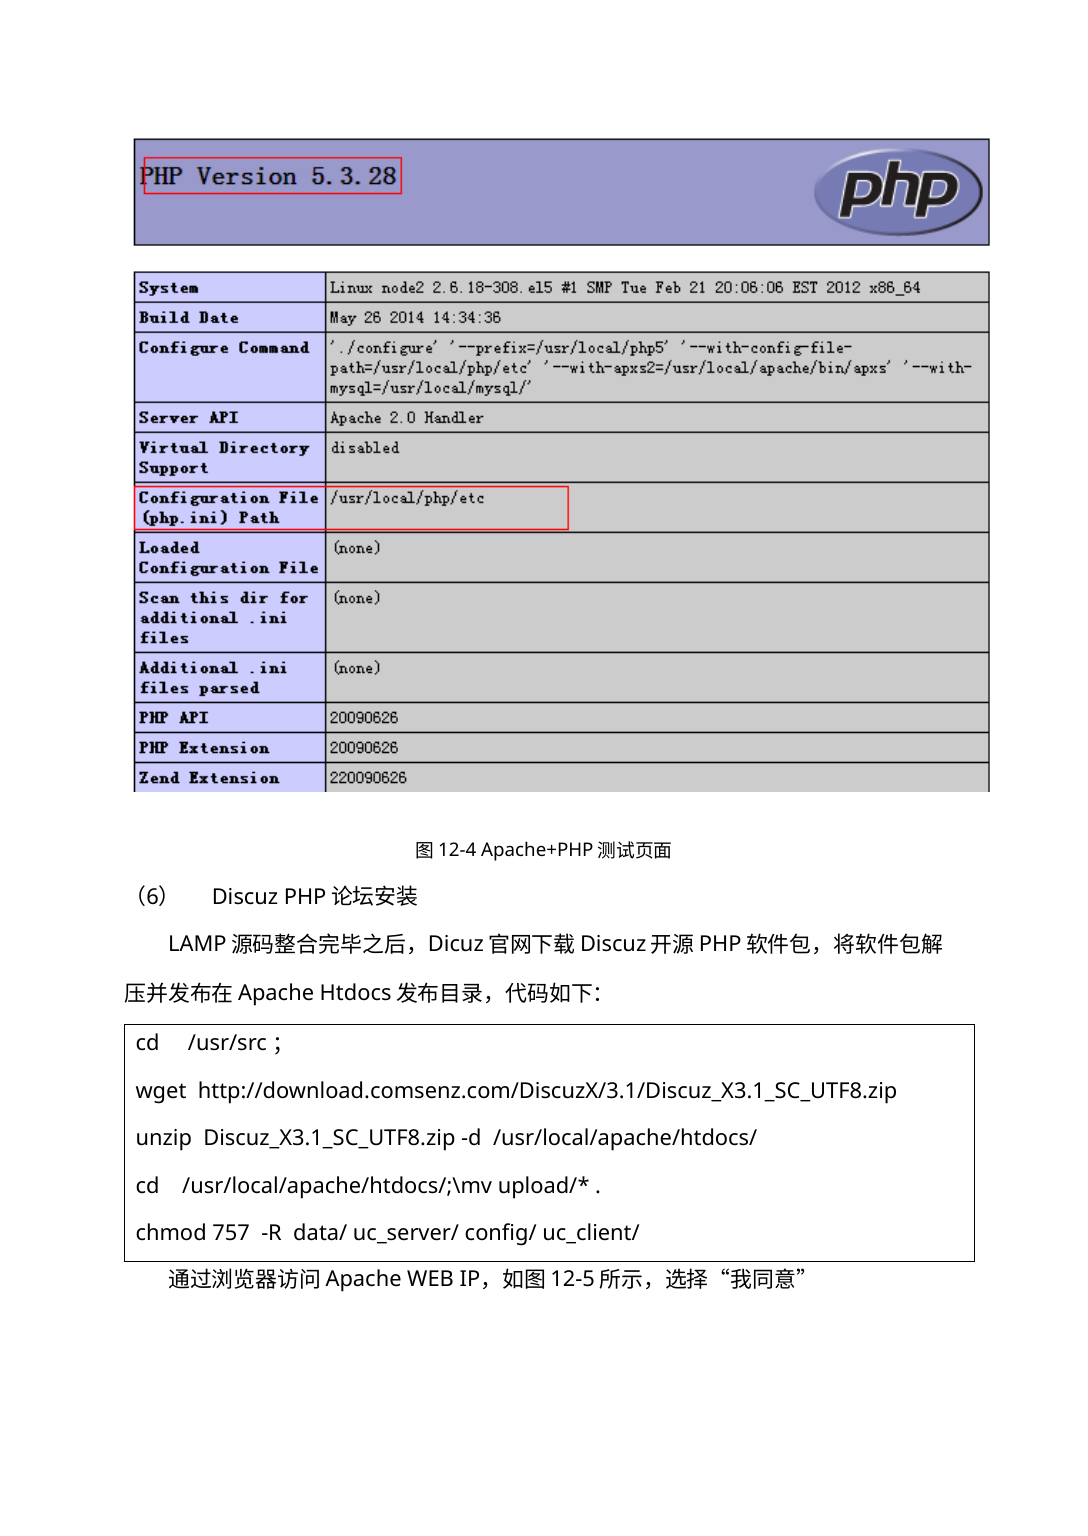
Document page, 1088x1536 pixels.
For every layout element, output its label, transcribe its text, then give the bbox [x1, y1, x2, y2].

text LAMP源码整合完毕之后，Dicuz官网下载Discuz开源PHP软件包，将软件包解压并发布在Apache Htdocs发布目录，代码如下： [124, 927, 963, 1008]
text 通过浏览器访问Apache WEB IP，如图12-5所示，选择“我同意” [124, 1262, 963, 1294]
list Discuz PHP论坛安装 [124, 879, 963, 911]
table_header cd /usr/src ； wget http://download.comsenz.com/DiscuzX/3.1/Discuz_X3.1_SC_UTF8.zip unzip Discuz_X3.1_SC_UTF8.zip -d /usr/local/apache/htdocs/ cd /usr/local/apache/htdocs/;\mv upload/* . chmod 757 -R data/ uc_server/ config/ uc_client/ [125, 1025, 974, 1261]
picture [124, 133, 990, 792]
text 图12-4 Apache+PHP测试页面 [124, 792, 963, 865]
